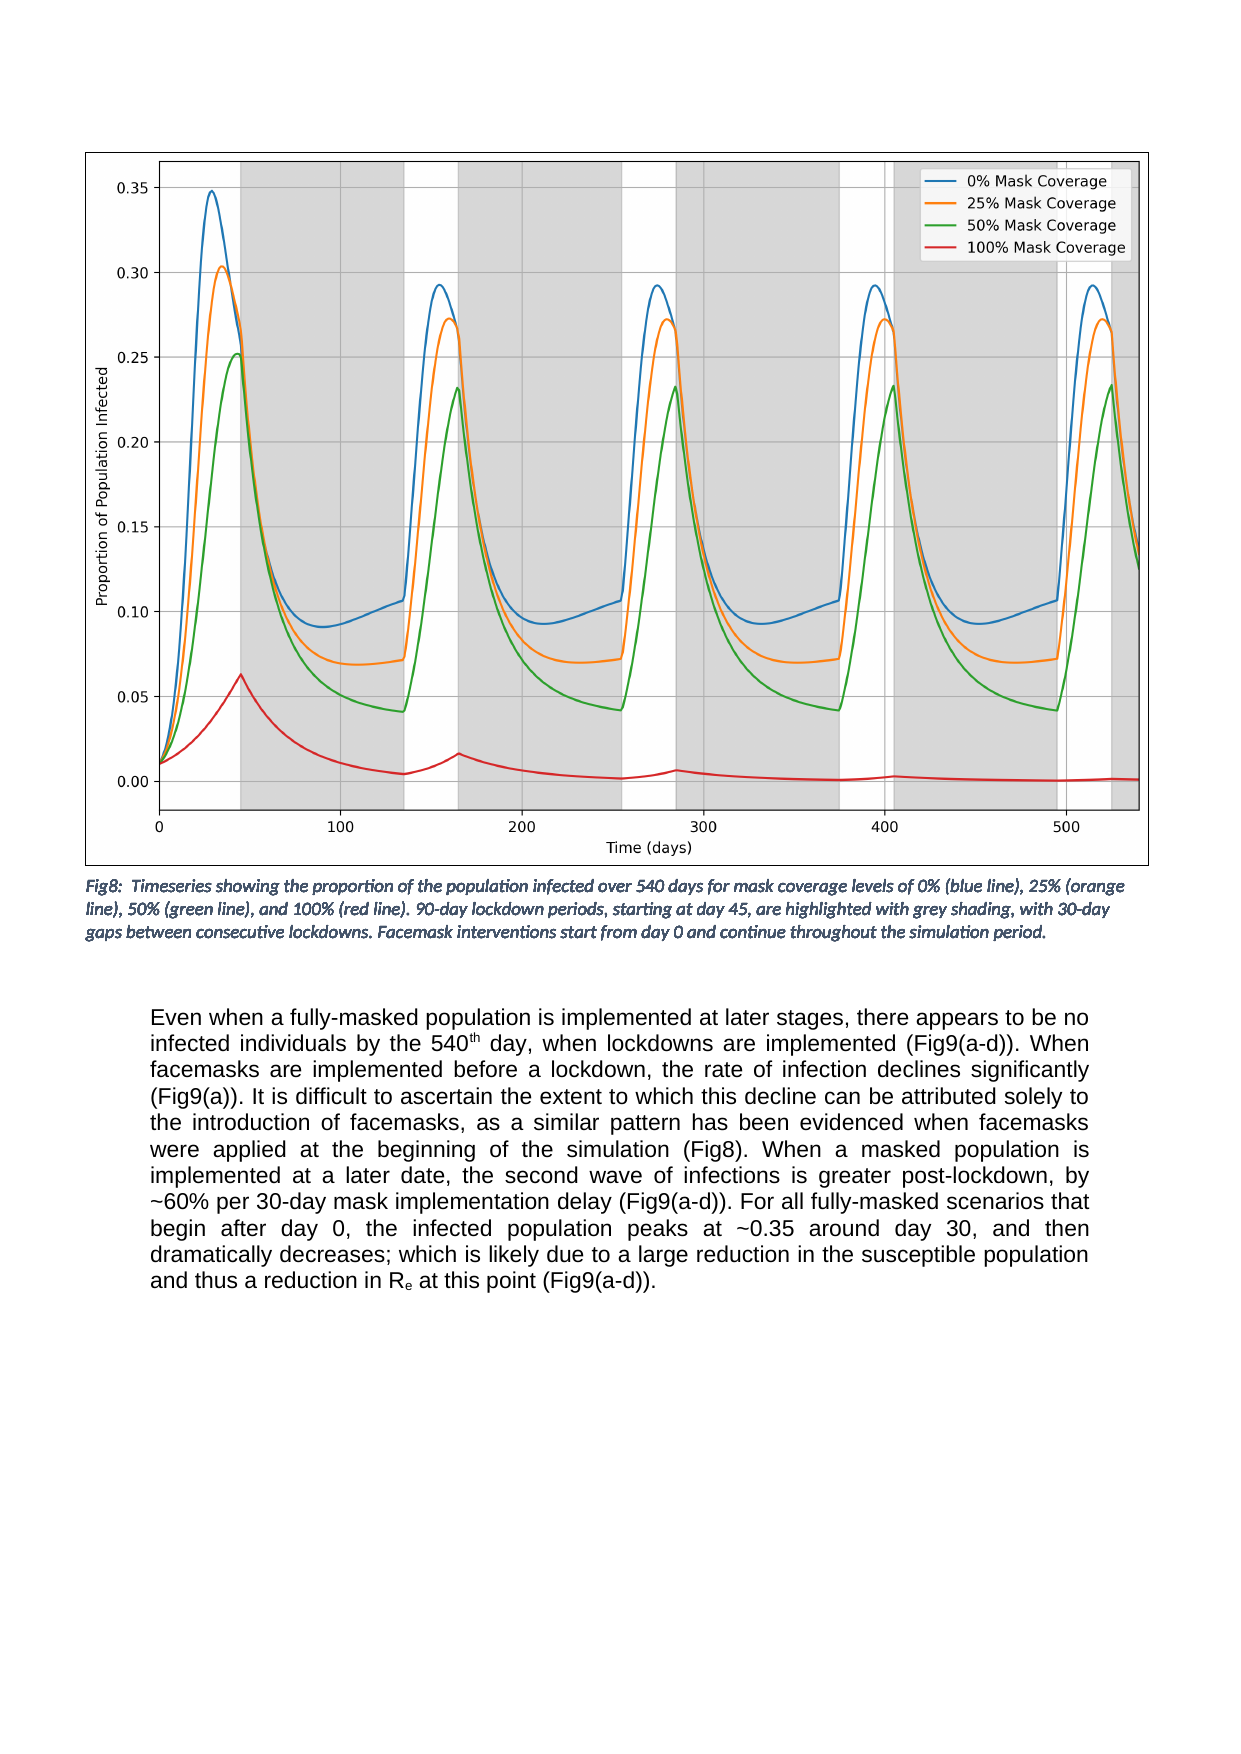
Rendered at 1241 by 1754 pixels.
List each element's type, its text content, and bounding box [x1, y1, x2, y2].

picture [86, 153, 1148, 865]
text Even when a fully-masked population is implemented at later stages, there appears to be no infected individuals by the 540th day, when lockdowns are implemented (Fig9(a-d)). When facemasks are implemented before a lockdown, the rate of infection declines significantly (Fig9(a)). It is difficult to ascertain the extent to which this decline can be attributed solely to the introduction of facemasks, as a similar pattern has been evidenced when facemasks were applied at the beginning of the simulation (Fig8). When a masked population is implemented at a later date, the second wave of infections is greater post-lockdown, by ~60% per 30-day mask implementation delay (Fig9(a-d)). For all fully-masked scenarios that begin after day 0, the infected population peaks at ~0.35 around day 30, and then dramatically decreases; which is likely due to a large reduction in the susceptible population and thus a reduction in Re at this point (Fig9(a-d)). [150, 1004, 1090, 1294]
